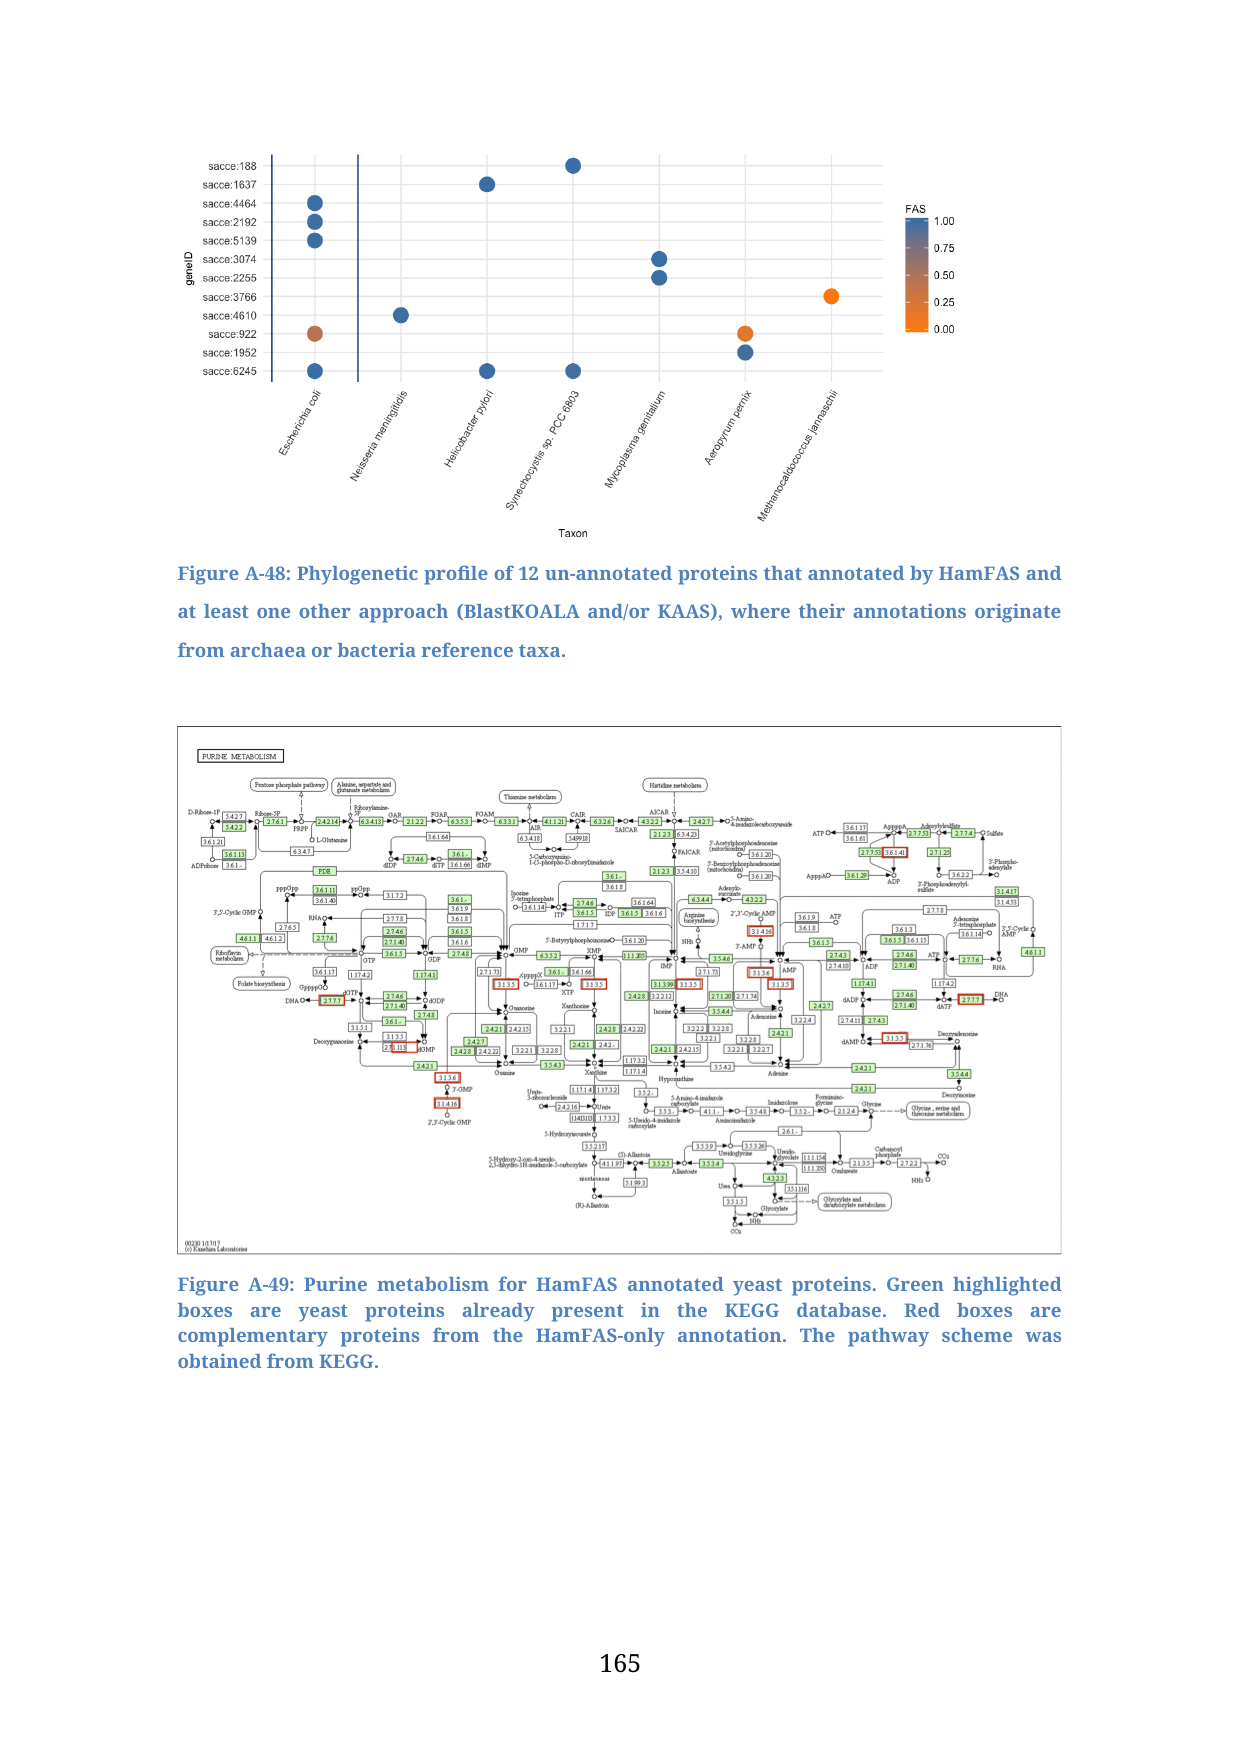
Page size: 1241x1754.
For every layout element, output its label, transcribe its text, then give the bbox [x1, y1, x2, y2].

picture [177, 147, 969, 544]
picture [177, 726, 1062, 1255]
